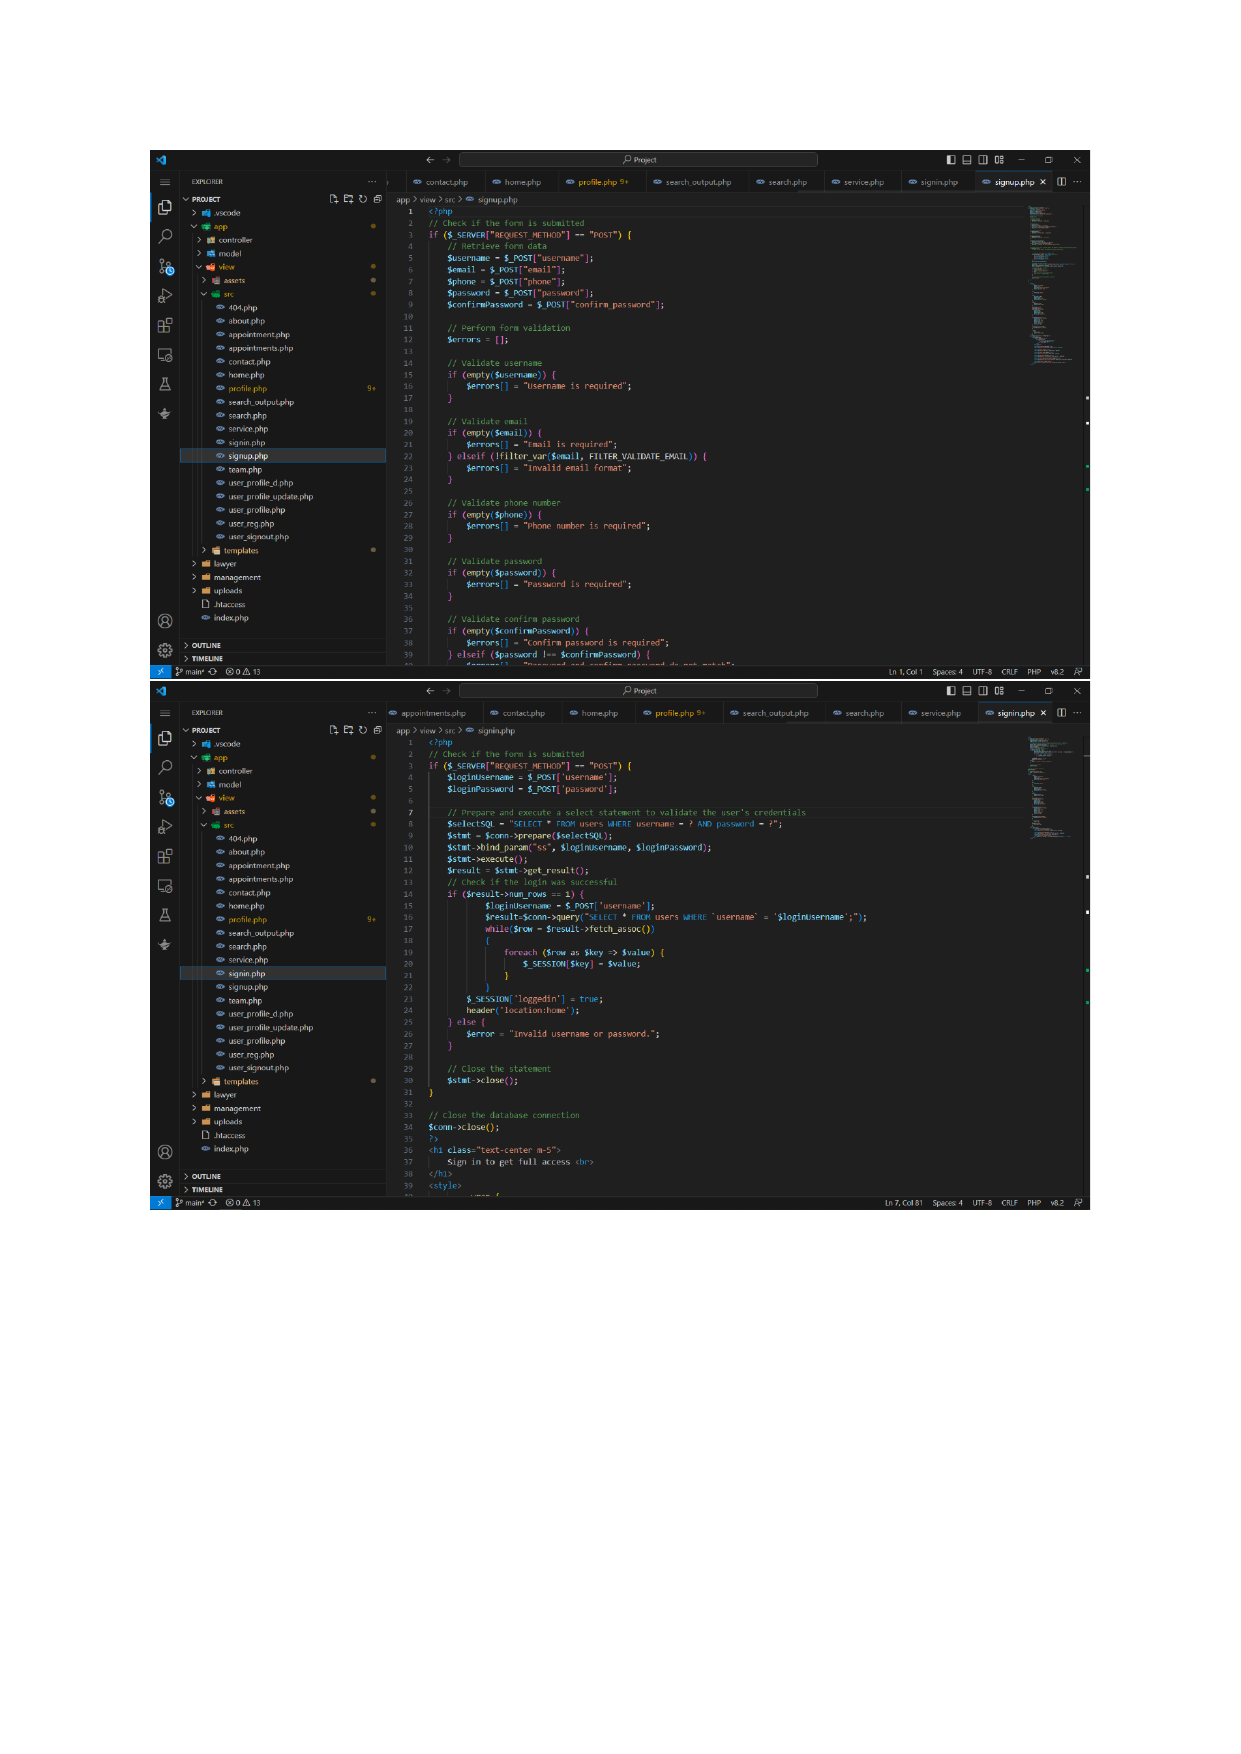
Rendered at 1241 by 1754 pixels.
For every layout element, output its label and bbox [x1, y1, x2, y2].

picture [150, 150, 1091, 679]
picture [150, 681, 1091, 1210]
